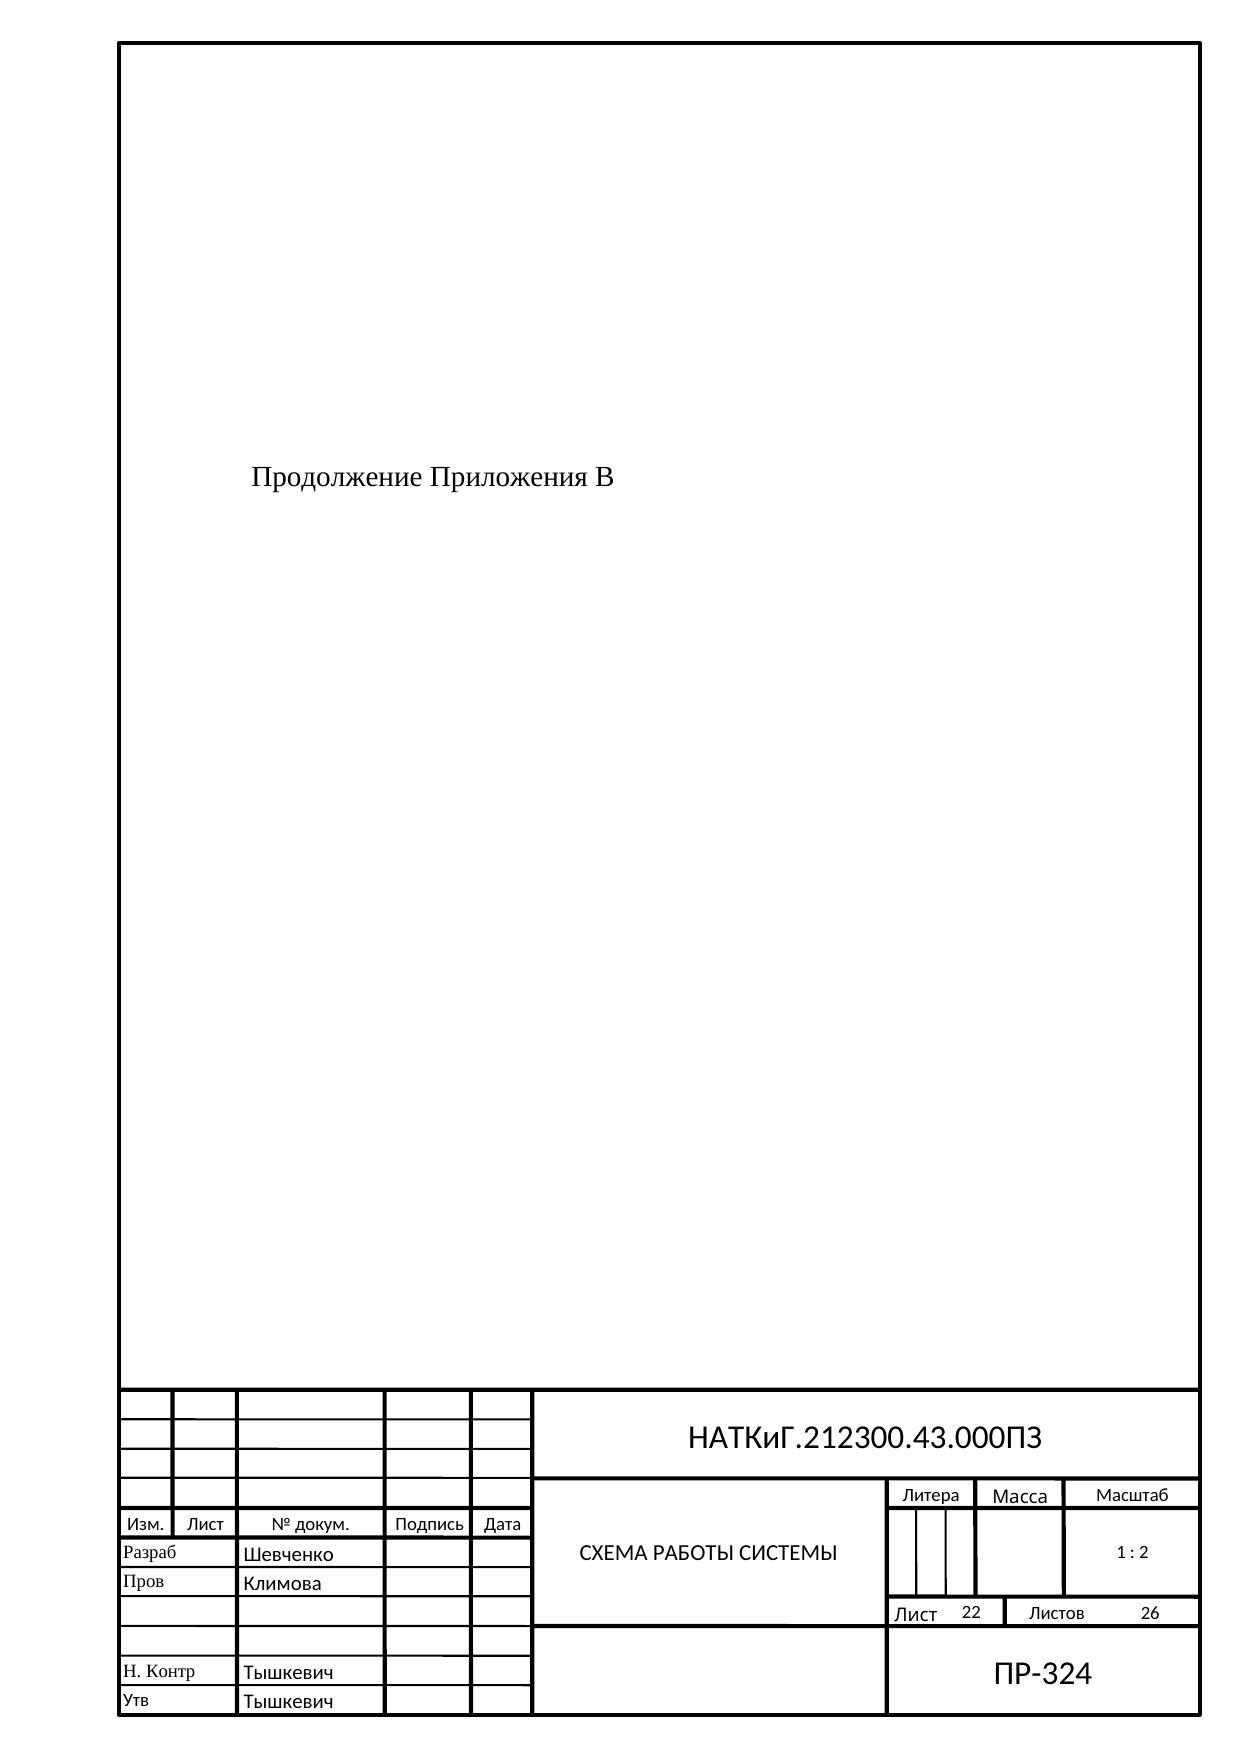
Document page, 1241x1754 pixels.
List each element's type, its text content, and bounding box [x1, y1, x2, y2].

text Продолжение Приложения В [177, 459, 1152, 493]
